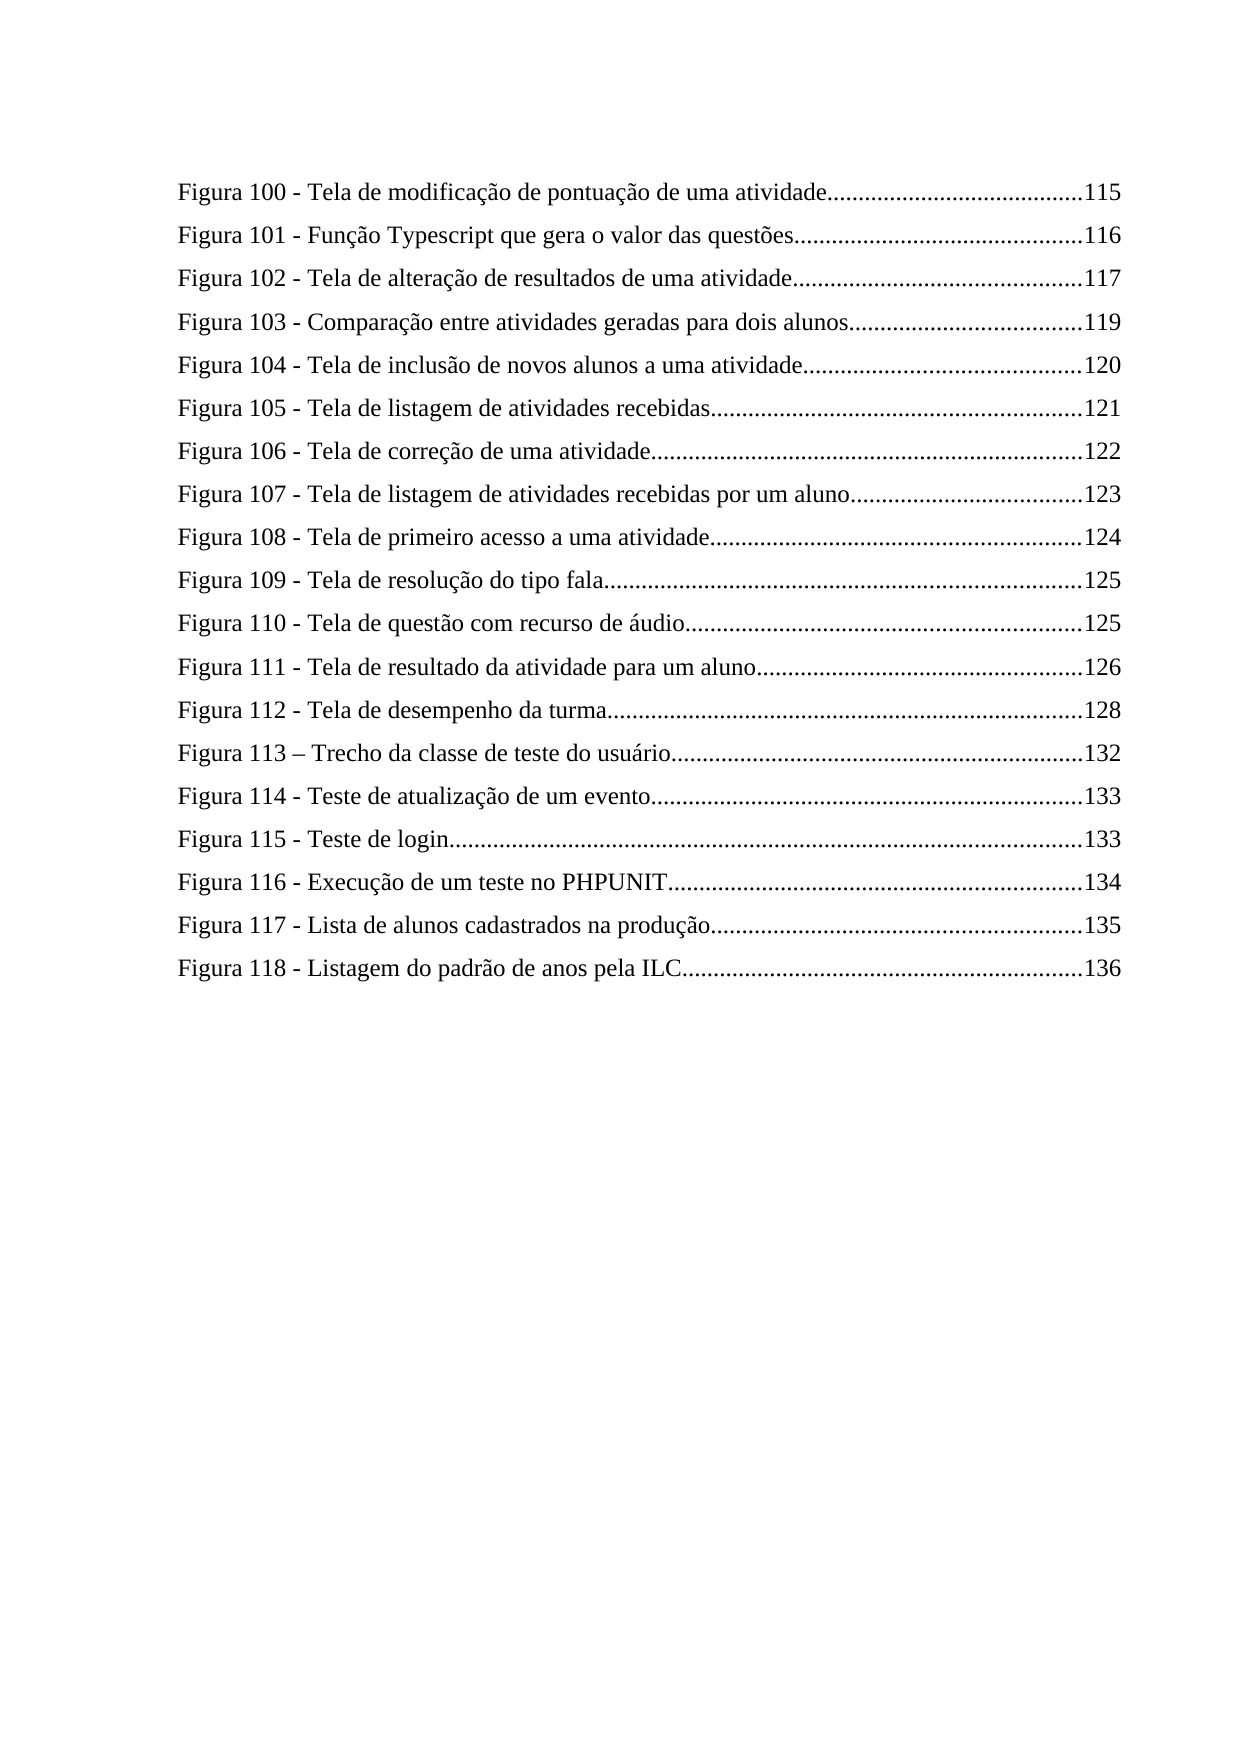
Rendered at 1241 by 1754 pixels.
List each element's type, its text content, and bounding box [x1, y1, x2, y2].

text Figura 104 - Tela de inclusão de novos alunos a uma atividade 120 [177, 350, 1122, 378]
text Figura 116 - Execução de um teste no PHPUNIT 134 [177, 867, 1122, 896]
text Figura 111 - Tela de resultado da atividade para um aluno 126 [177, 652, 1122, 680]
text Figura 118 - Listagem do padrão de anos pela ILC 136 [177, 953, 1122, 982]
text Figura 110 - Tela de questão com recurso de áudio 125 [177, 608, 1122, 637]
text Figura 114 - Teste de atualização de um evento 133 [177, 781, 1122, 810]
text Figura 101 - Função Typescript que gera o valor das questões 116 [177, 220, 1122, 249]
text Figura 107 - Tela de listagem de atividades recebidas por um aluno 123 [177, 479, 1122, 508]
text Figura 102 - Tela de alteração de resultados de uma atividade 117 [177, 263, 1122, 292]
text Figura 106 - Tela de correção de uma atividade 122 [177, 436, 1122, 465]
text Figura 108 - Tela de primeiro acesso a uma atividade 124 [177, 522, 1122, 551]
text Figura 117 - Lista de alunos cadastrados na produção 135 [177, 910, 1122, 939]
text Figura 115 - Teste de login 133 [177, 824, 1122, 853]
text Figura 113 – Trecho da classe de teste do usuário 132 [177, 738, 1122, 767]
text Figura 105 - Tela de listagem de atividades recebidas 121 [177, 393, 1122, 422]
text Figura 103 - Comparação entre atividades geradas para dois alunos 119 [177, 307, 1122, 335]
text Figura 109 - Tela de resolução do tipo fala 125 [177, 565, 1122, 594]
text Figura 100 - Tela de modificação de pontuação de uma atividade 115 [177, 177, 1122, 206]
text Figura 112 - Tela de desempenho da turma 128 [177, 695, 1122, 723]
